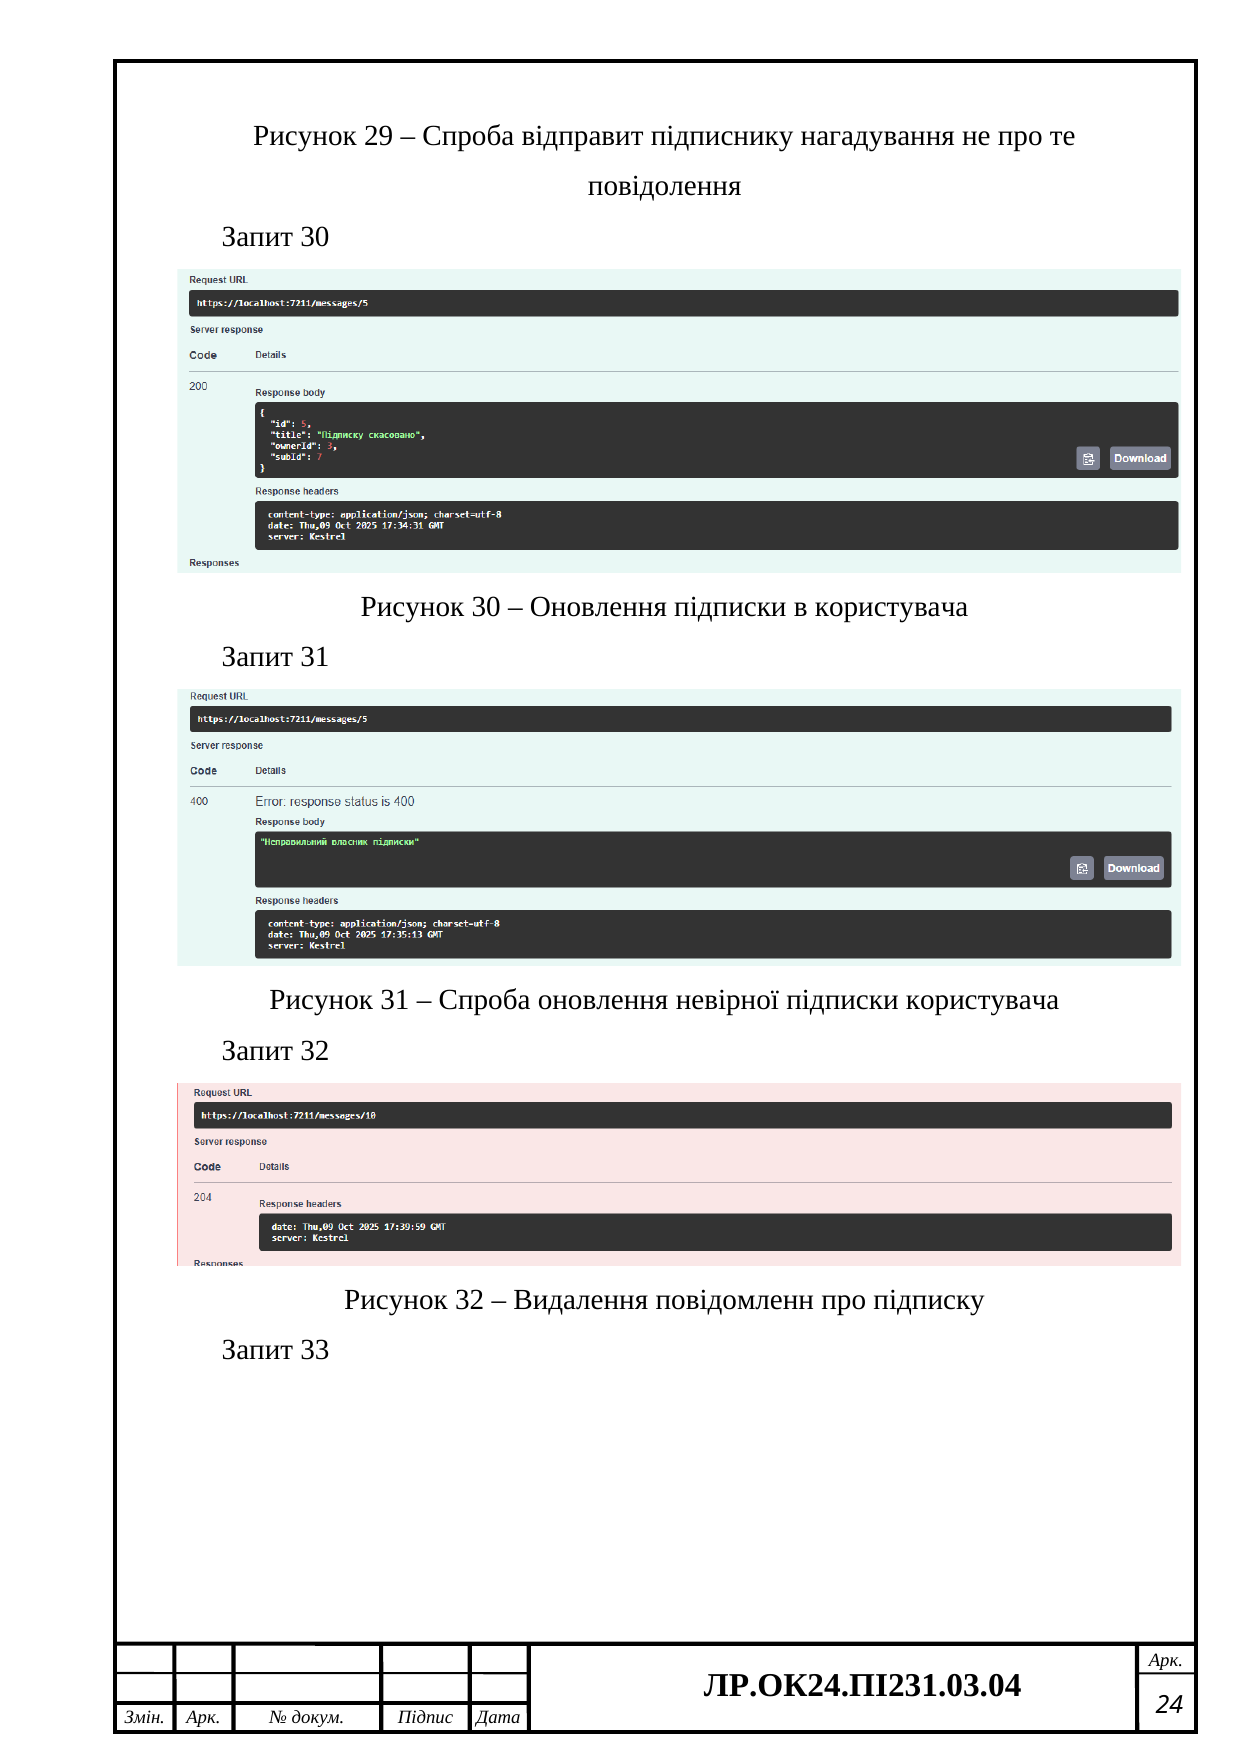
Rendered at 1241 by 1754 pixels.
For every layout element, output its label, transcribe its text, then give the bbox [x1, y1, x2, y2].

text Запит 33 [177, 1332, 1152, 1366]
text Рисунок 31 – Спроба оновлення невірної підписки користувача [177, 982, 1152, 1016]
picture [177, 689, 1182, 966]
text Рисунок 32 – Видалення повідомленн про підписку [177, 1282, 1152, 1316]
text Запит 31 [177, 639, 1152, 673]
picture [177, 269, 1182, 573]
text Запит 30 [177, 219, 1152, 252]
text Запит 32 [177, 1033, 1152, 1066]
text Рисунок 30 – Оновлення підписки в користувача [177, 589, 1152, 623]
picture [177, 1083, 1182, 1266]
text Рисунок 29 – Спроба відправит підписнику нагадування не про те повідолення [177, 118, 1152, 202]
